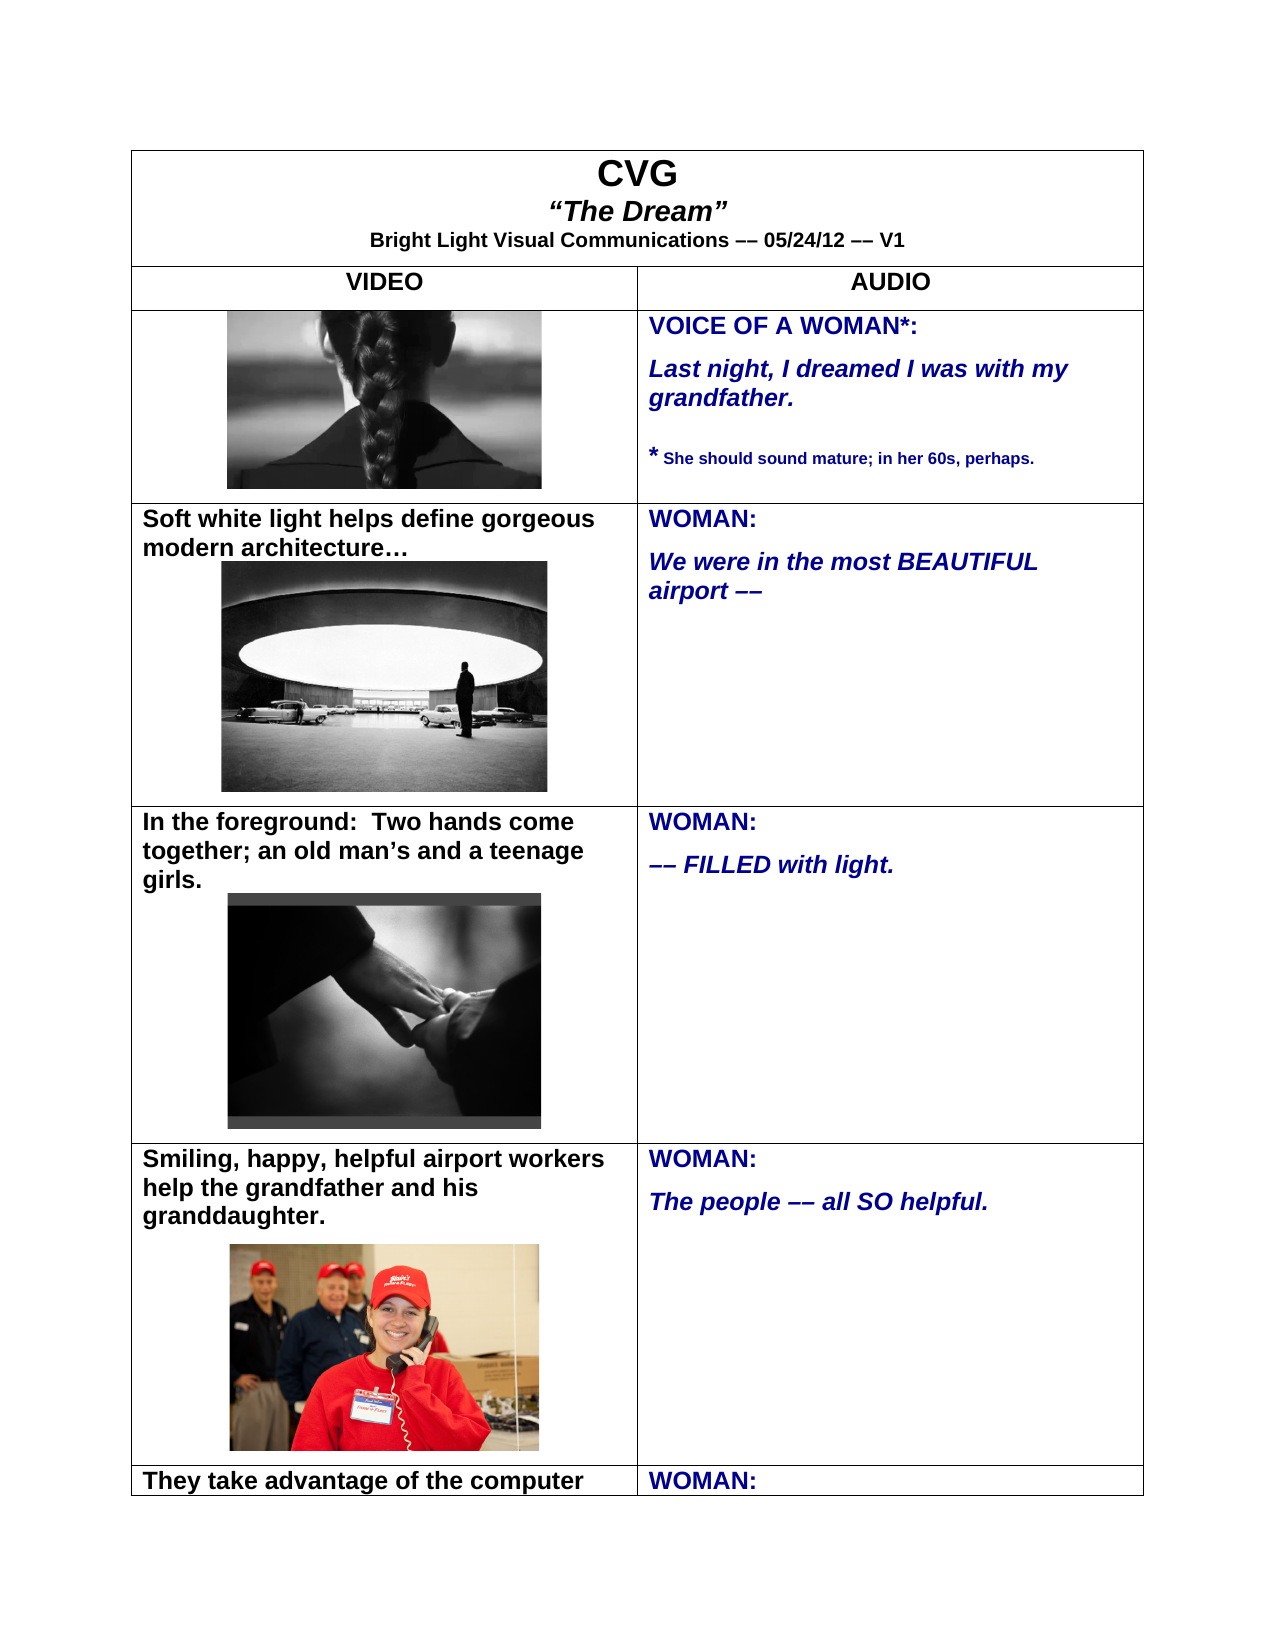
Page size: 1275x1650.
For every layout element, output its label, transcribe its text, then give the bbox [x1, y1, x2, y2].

table_cell [132, 311, 637, 503]
table_cell WOMAN: –– FILLED with light. [638, 807, 1143, 1143]
picture [227, 311, 542, 489]
table_cell AUDIO [638, 267, 1143, 310]
table_cell VOICE OF A WOMAN*: Last night, I dreamed I was with my grandfather. * She should sound mature; in her 60s, perhaps. [638, 311, 1143, 503]
table_cell Soft white light helps define gorgeous modern architecture… [132, 504, 637, 806]
table_cell In the foreground: Two hands come together; an old man’s and a teenage girls. [132, 807, 637, 1143]
picture [227, 893, 542, 1129]
table_cell Smiling, happy, helpful airport workers help the grandfather and his granddaughter. [132, 1144, 637, 1465]
table_cell VIDEO [132, 267, 637, 310]
picture [229, 1244, 540, 1451]
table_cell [132, 1466, 637, 1495]
table_cell WOMAN: We were in the most BEAUTIFUL airport –– [638, 504, 1143, 806]
table_header CVG “The Dream” Bright Light Visual Communications –– 05/24/12 –– V1 [132, 151, 1143, 266]
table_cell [638, 1466, 1143, 1495]
picture [221, 561, 548, 792]
table_cell WOMAN: The people –– all SO helpful. [638, 1144, 1143, 1465]
